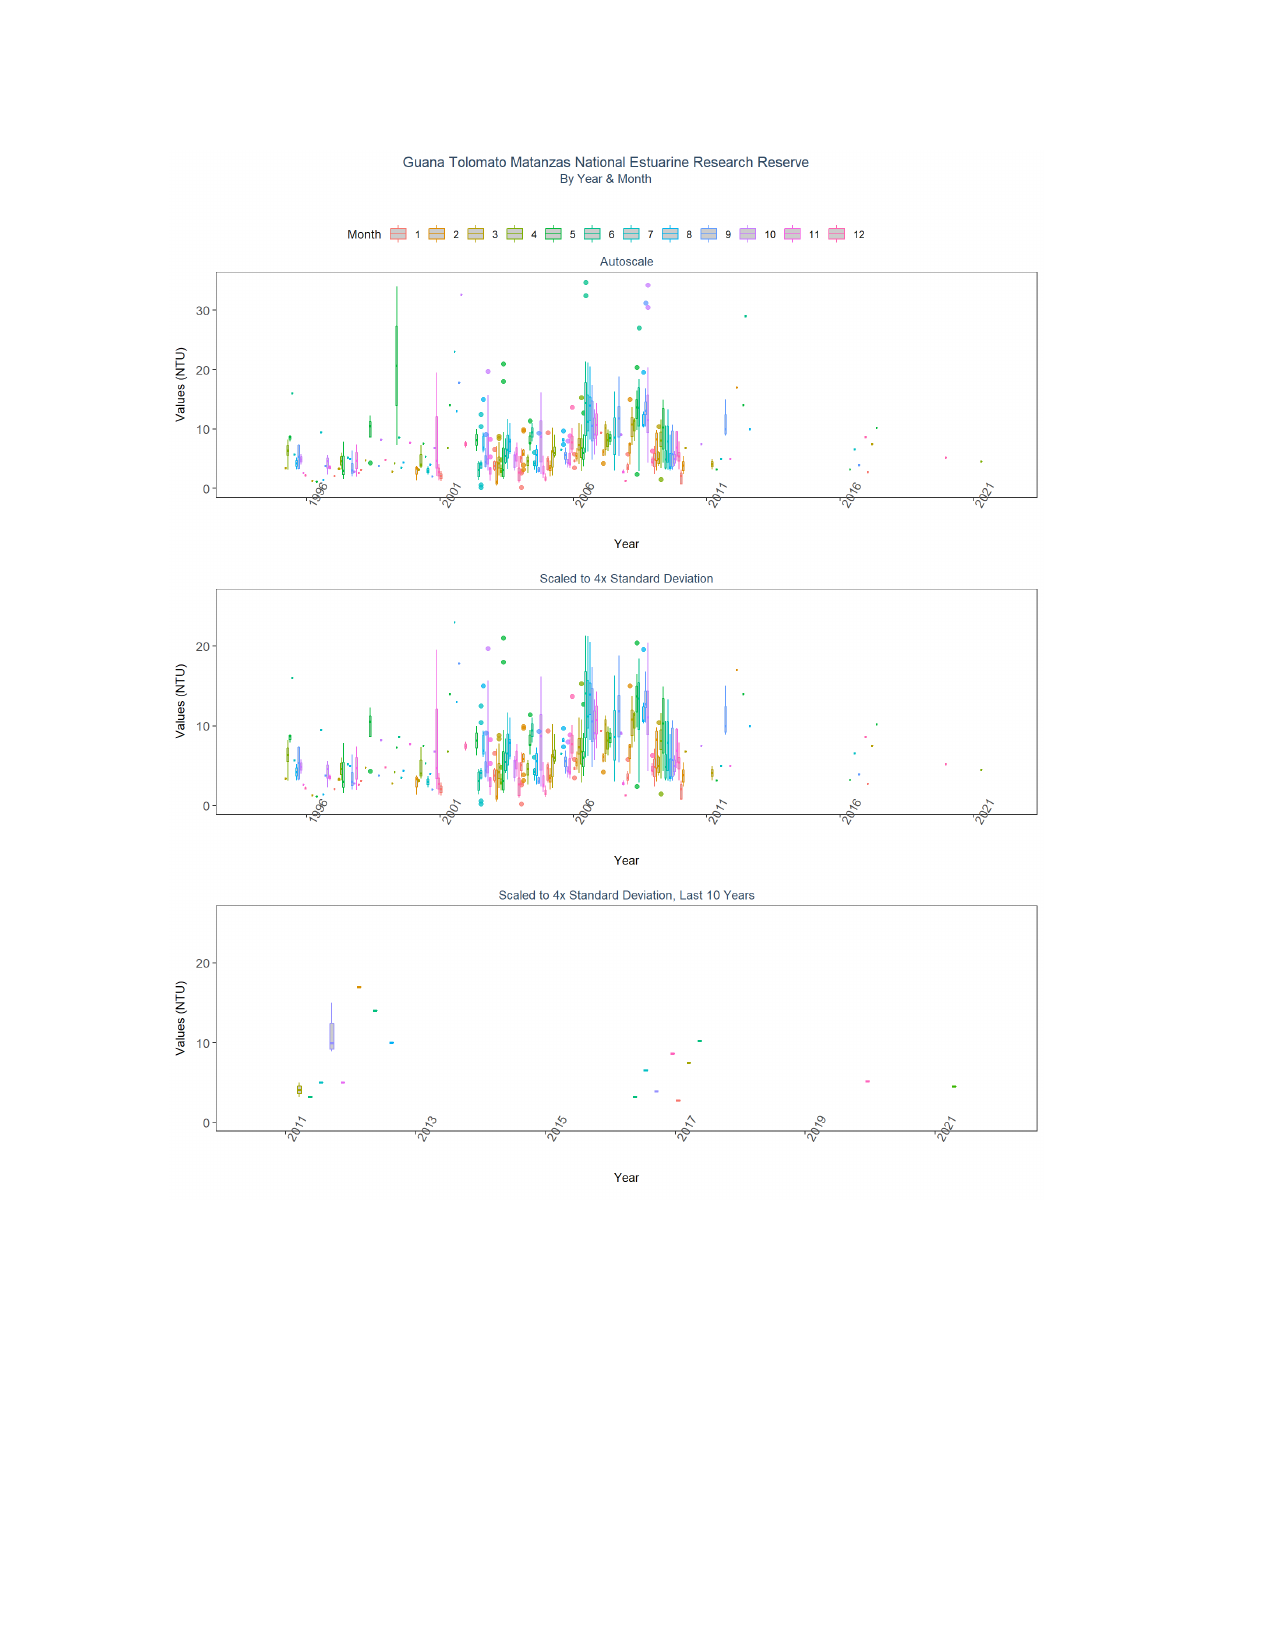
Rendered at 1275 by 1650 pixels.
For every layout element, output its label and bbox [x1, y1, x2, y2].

picture [168, 150, 1044, 1200]
